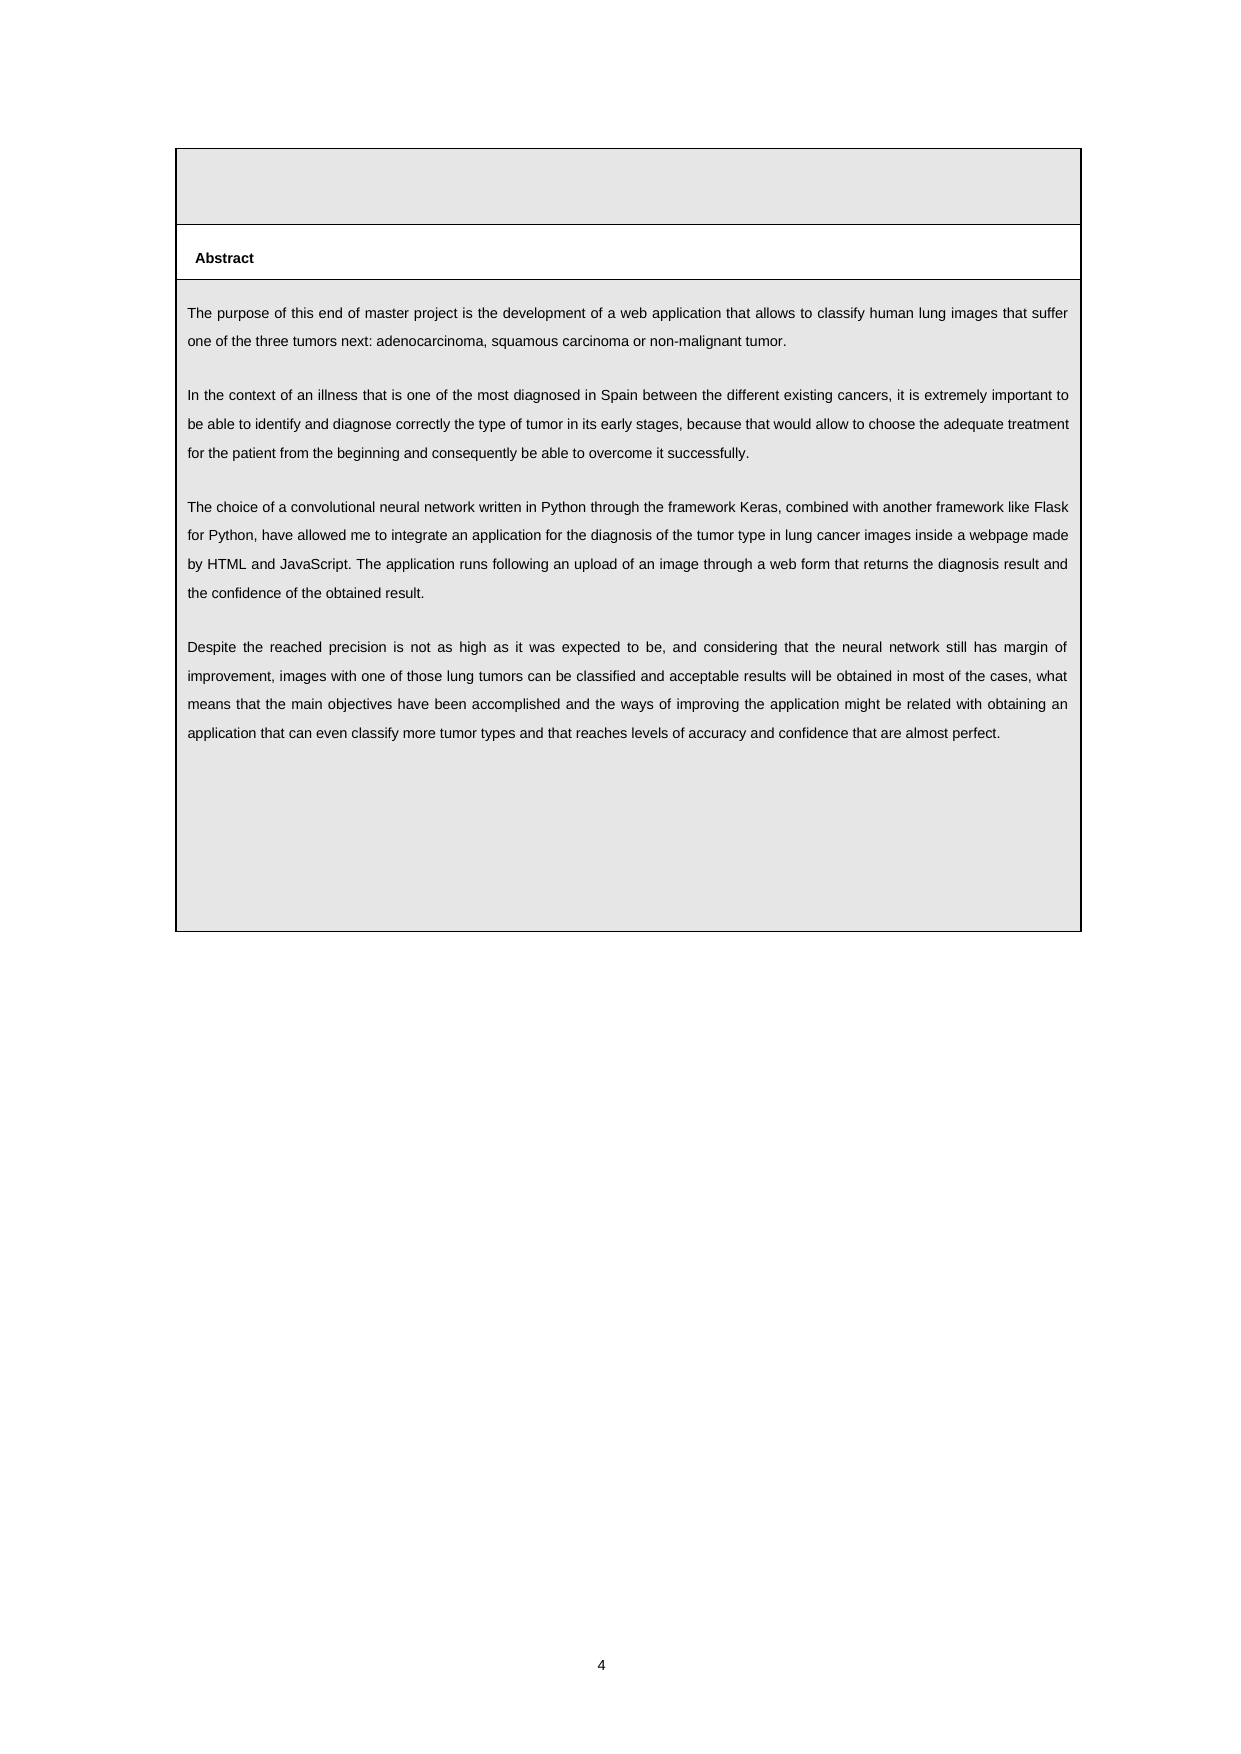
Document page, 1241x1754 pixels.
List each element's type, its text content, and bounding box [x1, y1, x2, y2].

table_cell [177, 149, 1080, 224]
table_cell Abstract [177, 225, 1080, 279]
table_cell The purpose of this end of master project is the development of a web application that allows to classify human lung images that suffer one of the three tumors next: adenocarcinoma, squamous carcinoma or non-malignant tumor. In the context of an illness that is one of the most diagnosed in Spain between the different existing cancers, it is extremely important to be able to identify and diagnose correctly the type of tumor in its early stages, because that would allow to choose the adequate treatment for the patient from the beginning and consequently be able to overcome it successfully. The choice of a convolutional neural network written in Python through the framework Keras, combined with another framework like Flask for Python, have allowed me to integrate an application for the diagnosis of the tumor type in lung cancer images inside a webpage made by HTML and JavaScript. The application runs following an upload of an image through a web form that returns the diagnosis result and the confidence of the obtained result. Despite the reached precision is not as high as it was expected to be, and considering that the neural network still has margin of improvement, images with one of those lung tumors can be classified and acceptable results will be obtained in most of the cases, what means that the main objectives have been accomplished and the ways of improving the application might be related with obtaining an application that can even classify more tumor types and that reaches levels of accuracy and confidence that are almost perfect. [177, 280, 1080, 931]
